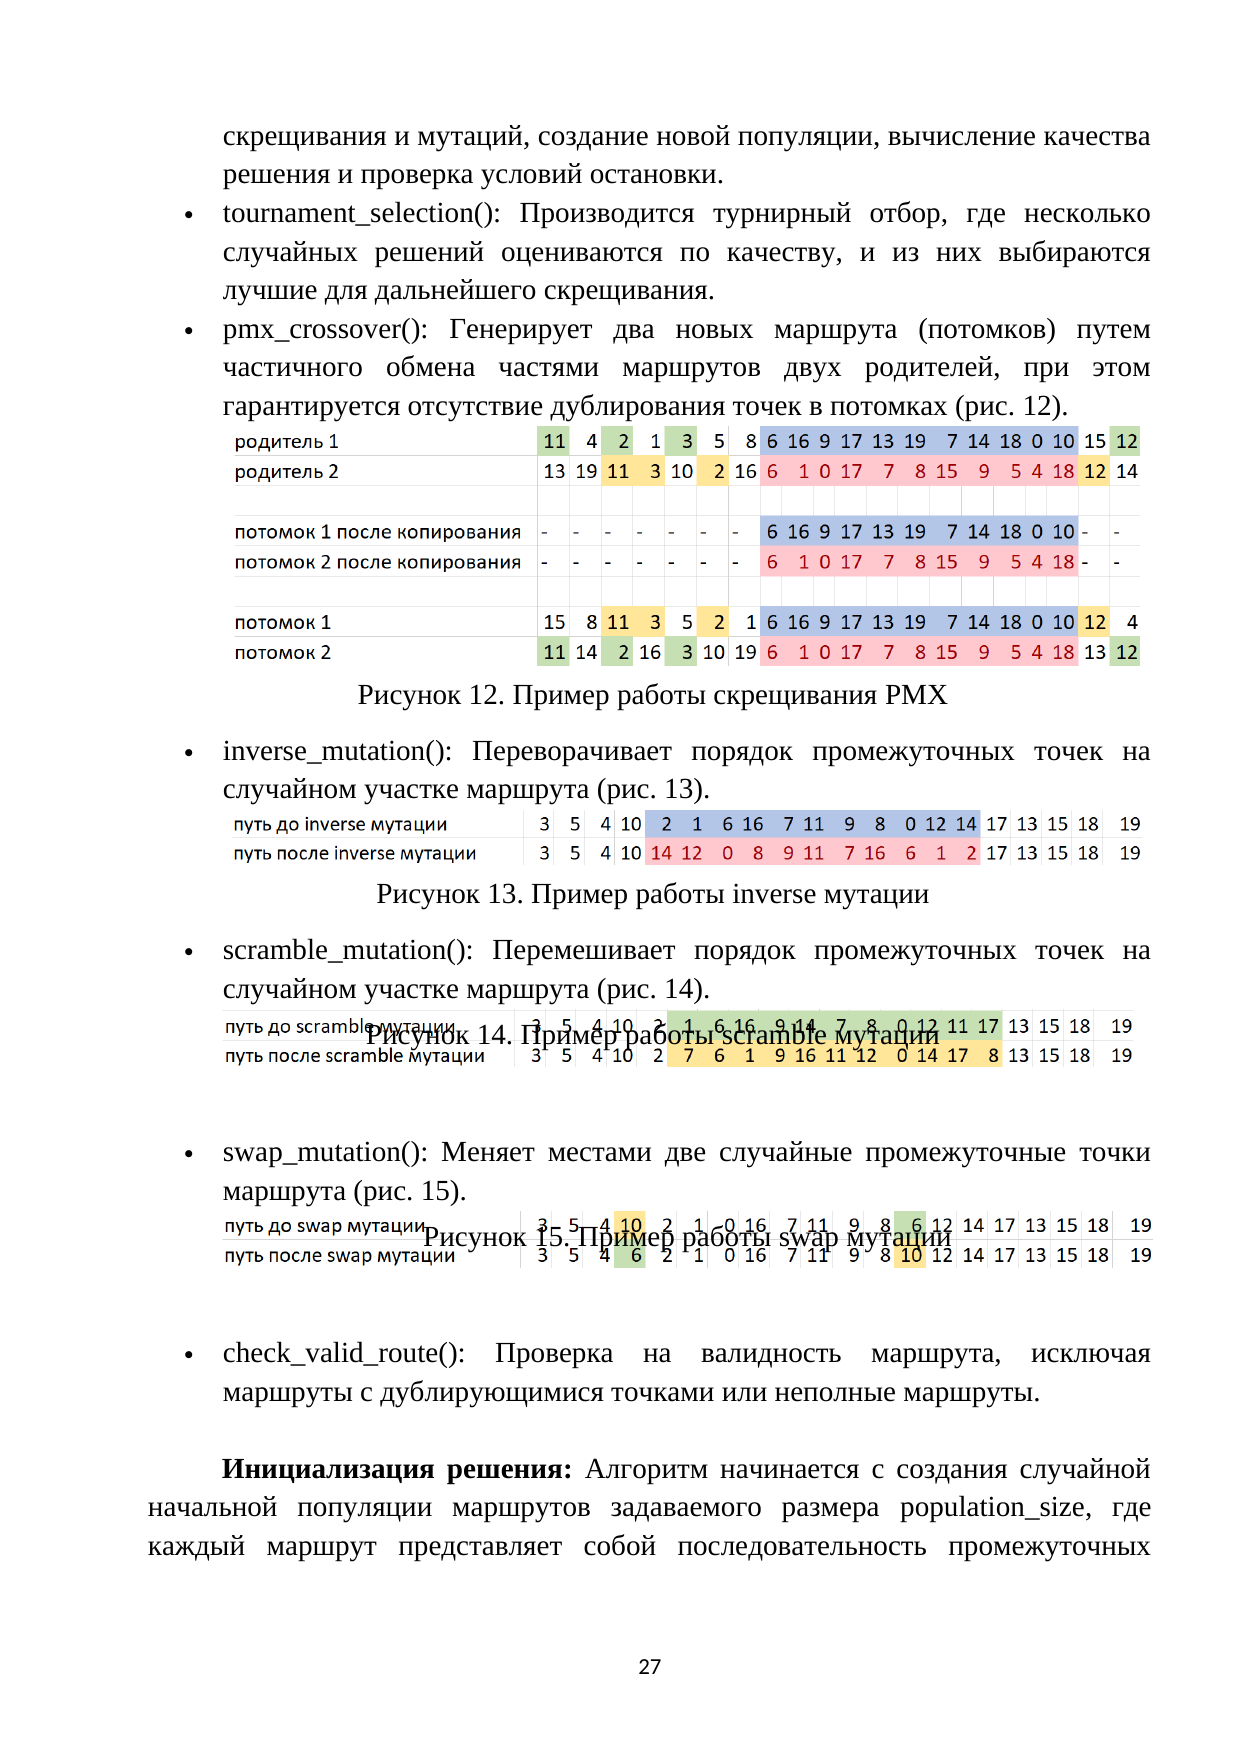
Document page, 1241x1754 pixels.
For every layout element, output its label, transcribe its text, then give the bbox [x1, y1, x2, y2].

list inverse_mutation(): Переворачивает порядок промежуточных точек на случайном участке маршрута (рис. 13). [185, 733, 1152, 805]
list swap_mutation(): Меняет местами две случайные промежуточные точки маршрута (рис. 15). [185, 1134, 1152, 1206]
picture [222, 1009, 1134, 1067]
list scramble_mutation(): Перемешивает порядок промежуточных точек на случайном участке маршрута (рис. 14). [185, 932, 1152, 1004]
list tournament_selection(): Производится турнирный отбор, где несколько случайных решений оцениваются по качеству, и из них выбираются лучшие для дальнейшего скрещивания. [185, 195, 1152, 306]
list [185, 118, 1152, 190]
list pmx_crossover(): Генерирует два новых маршрута (потомков) путем частичного обмена частями маршрутов двух родителей, при этом гарантируется отсутствие дублирования точек в потомках (рис. 12). [185, 311, 1152, 421]
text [148, 1451, 1152, 1562]
picture [232, 810, 1143, 865]
list check_valid_route(): Проверка на валидность маршрута, исключая маршруты с дублирующимися точками или неполные маршруты. [185, 1335, 1152, 1407]
picture [222, 1211, 1153, 1268]
picture [234, 426, 1140, 666]
